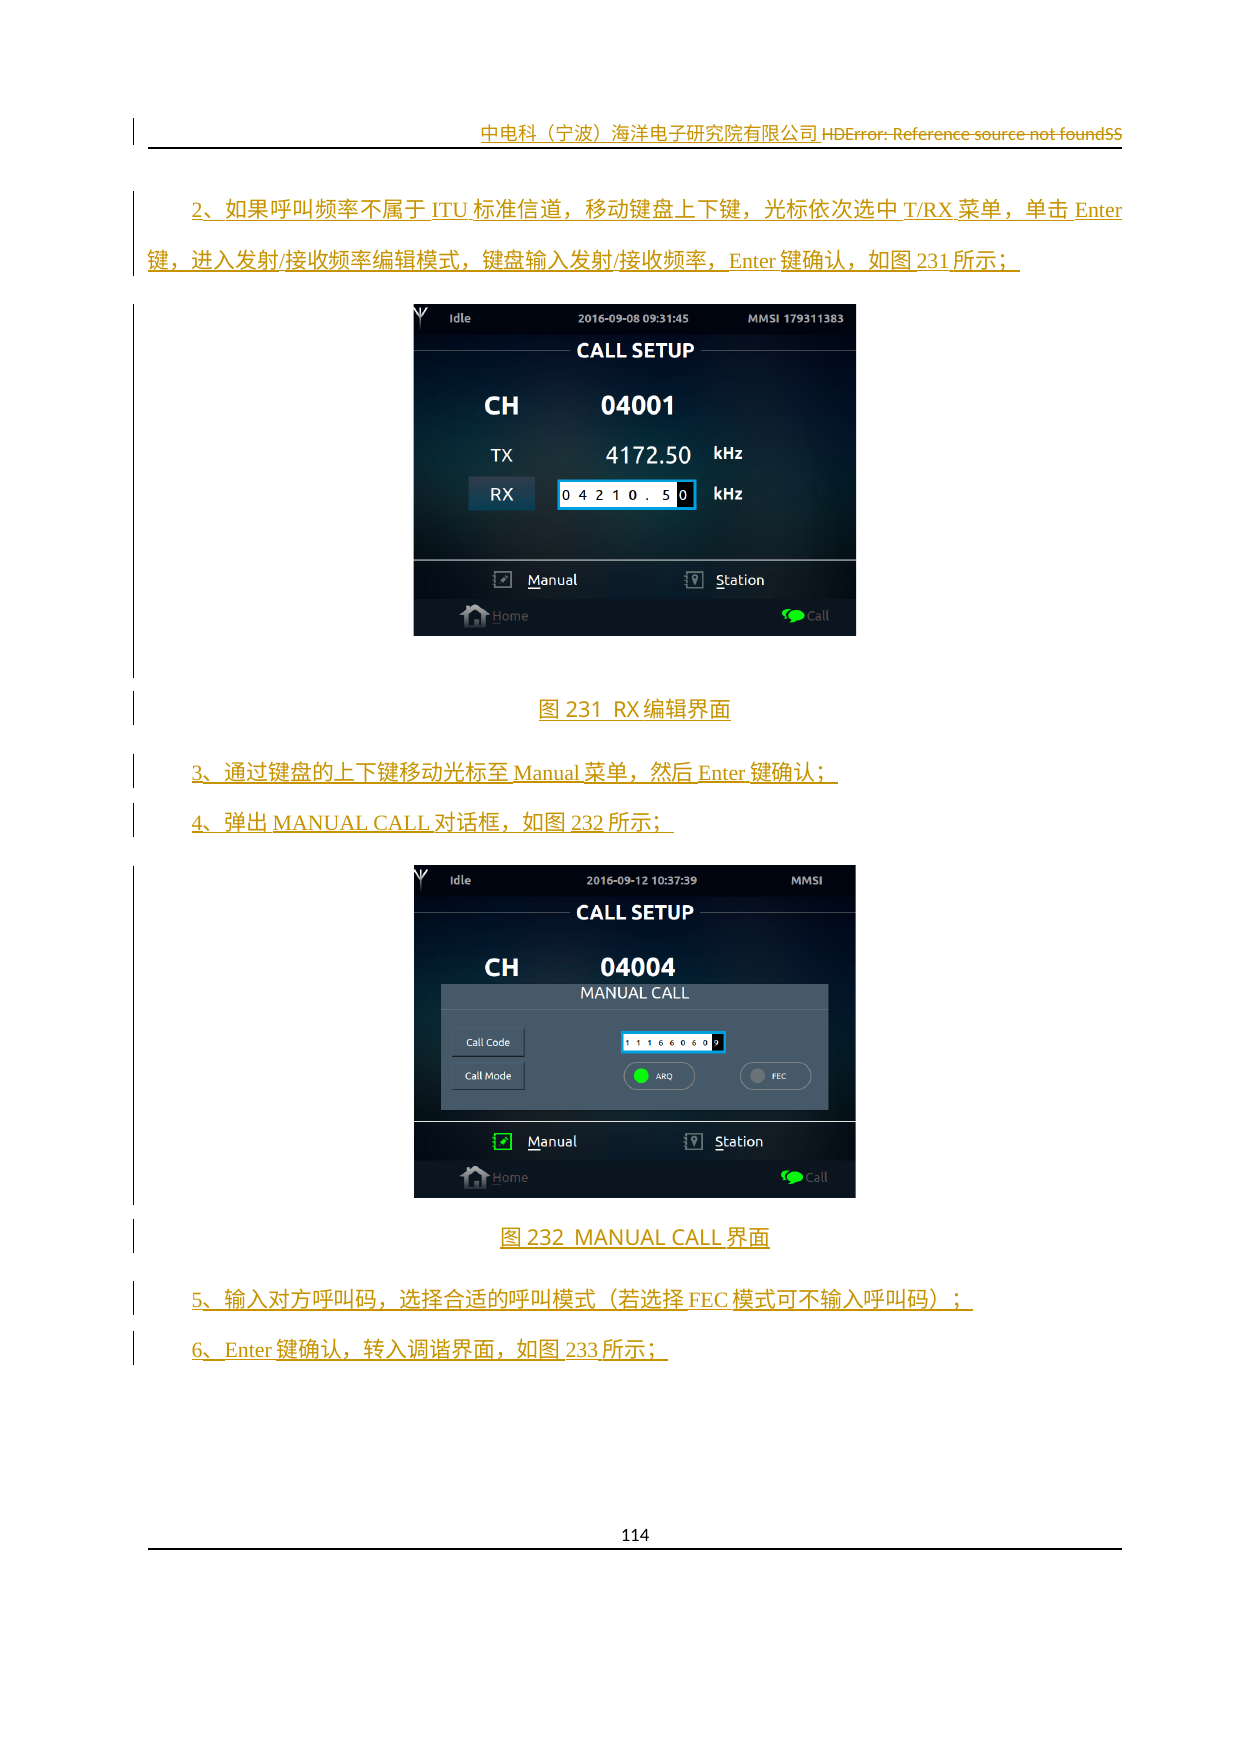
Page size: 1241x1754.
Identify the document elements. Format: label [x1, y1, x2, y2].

picture [413, 304, 857, 636]
picture [414, 865, 856, 1198]
